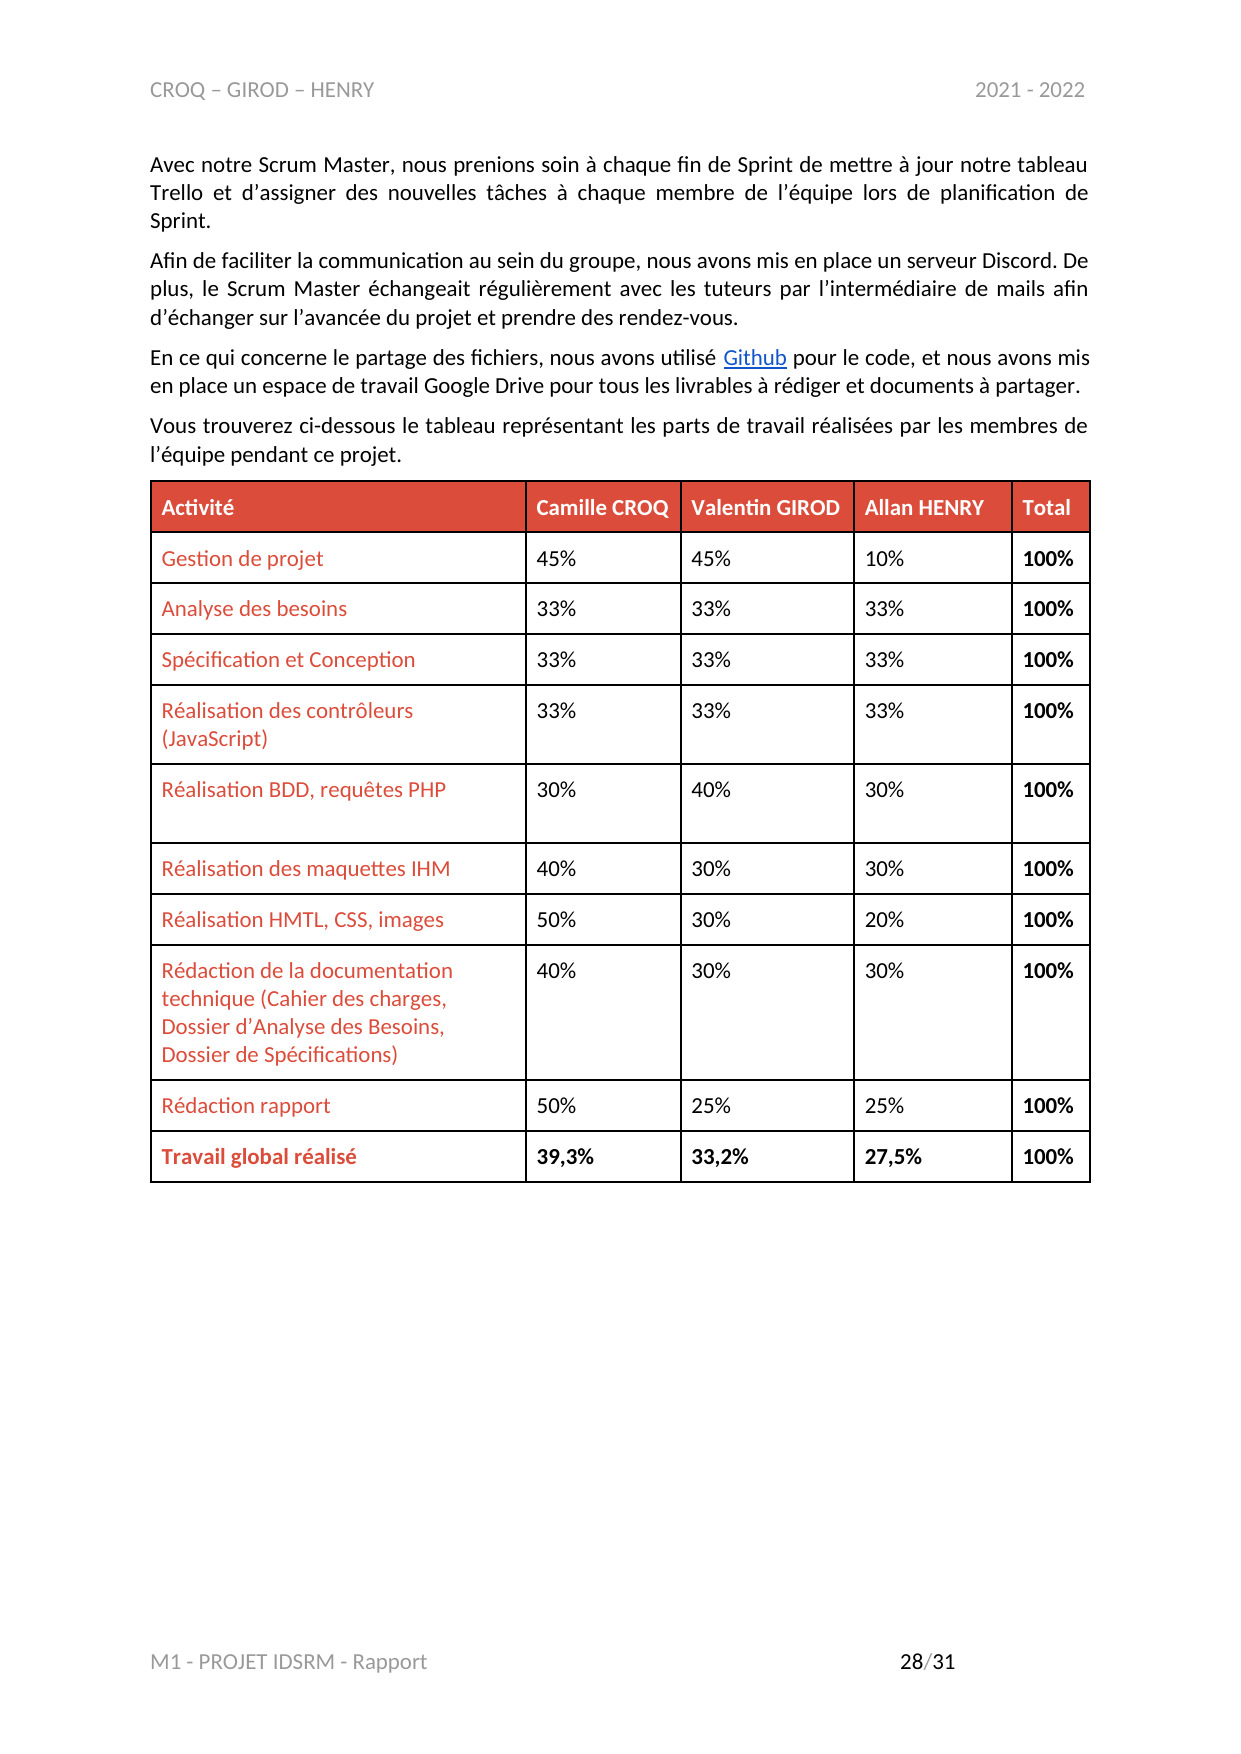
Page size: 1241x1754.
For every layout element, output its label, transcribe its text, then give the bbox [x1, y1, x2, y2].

text Avec notre Scrum Master, nous prenions soin à chaque fin de Sprint de mettre à jour notre tableau Trello et d’assigner des nouvelles tâches à chaque membre de l’équipe lors de planification de Sprint. [150, 150, 1090, 234]
table_cell 100% [1013, 584, 1089, 633]
table_cell 40% [527, 946, 680, 1079]
table_cell 45% [527, 533, 680, 582]
table_header Activité [152, 482, 525, 531]
table_cell Réalisation BDD, requêtes PHP [152, 765, 525, 842]
table_cell 45% [682, 533, 853, 582]
table_cell Réalisation des maquettes IHM [152, 844, 525, 893]
table_cell 100% [1013, 765, 1089, 842]
table_cell 30% [682, 895, 853, 944]
table_cell 33% [527, 584, 680, 633]
text Vous trouverez ci-dessous le tableau représentant les parts de travail réalisées par les membres de l’équipe pendant ce projet. [150, 412, 1090, 468]
table_cell 39,3% [527, 1132, 680, 1181]
table_cell 30% [855, 844, 1011, 893]
table_cell 50% [527, 1081, 680, 1130]
table_cell 27,5% [855, 1132, 1011, 1181]
table_cell 100% [1013, 533, 1089, 582]
table_cell 100% [1013, 635, 1089, 684]
table_cell 30% [682, 946, 853, 1079]
table_cell Réalisation des contrôleurs (JavaScript) [152, 686, 525, 763]
table_cell Travail global réalisé [152, 1132, 525, 1181]
table_cell 100% [1013, 1132, 1089, 1181]
table_cell Analyse des besoins [152, 584, 525, 633]
table_cell 33% [855, 686, 1011, 763]
table_cell 10% [855, 533, 1011, 582]
table_cell 30% [855, 946, 1011, 1079]
table_header Total [1013, 482, 1089, 531]
table_cell 25% [855, 1081, 1011, 1130]
table_header Allan HENRY [855, 482, 1011, 531]
table_cell 33,2% [682, 1132, 853, 1181]
table_cell 33% [682, 584, 853, 633]
table_header Valentin GIROD [682, 482, 853, 531]
table_cell Rédaction rapport [152, 1081, 525, 1130]
table_header Camille CROQ [527, 482, 680, 531]
table_cell 33% [855, 584, 1011, 633]
table_cell 30% [855, 765, 1011, 842]
table_cell Spécification et Conception [152, 635, 525, 684]
table_cell 33% [527, 686, 680, 763]
table_cell 33% [855, 635, 1011, 684]
table_cell 100% [1013, 895, 1089, 944]
table_cell 100% [1013, 686, 1089, 763]
text En ce qui concerne le partage des fichiers, nous avons utilisé Github pour le code, et nous avons mis en place un espace de travail Google Drive pour tous les livrables à rédiger et documents à partager. [150, 343, 1090, 399]
table_cell Réalisation HMTL, CSS, images [152, 895, 525, 944]
table_cell 25% [682, 1081, 853, 1130]
table_cell 33% [682, 635, 853, 684]
table_cell 33% [682, 686, 853, 763]
table_cell 20% [855, 895, 1011, 944]
text Afin de faciliter la communication au sein du groupe, nous avons mis en place un serveur Discord. De plus, le Scrum Master échangeait régulièrement avec les tuteurs par l’intermédiaire de mails afin d’échanger sur l’avancée du projet et prendre des rendez-vous. [150, 247, 1090, 331]
table_cell 33% [527, 635, 680, 684]
table_cell 40% [682, 765, 853, 842]
table_cell 100% [1013, 844, 1089, 893]
table_cell 40% [527, 844, 680, 893]
table_cell 30% [682, 844, 853, 893]
table_cell 30% [527, 765, 680, 842]
table_cell Rédaction de la documentation technique (Cahier des charges, Dossier d’Analyse des Besoins, Dossier de Spécifications) [152, 946, 525, 1079]
table_cell 100% [1013, 946, 1089, 1079]
table_cell 50% [527, 895, 680, 944]
table_cell Gestion de projet [152, 533, 525, 582]
table_cell 100% [1013, 1081, 1089, 1130]
